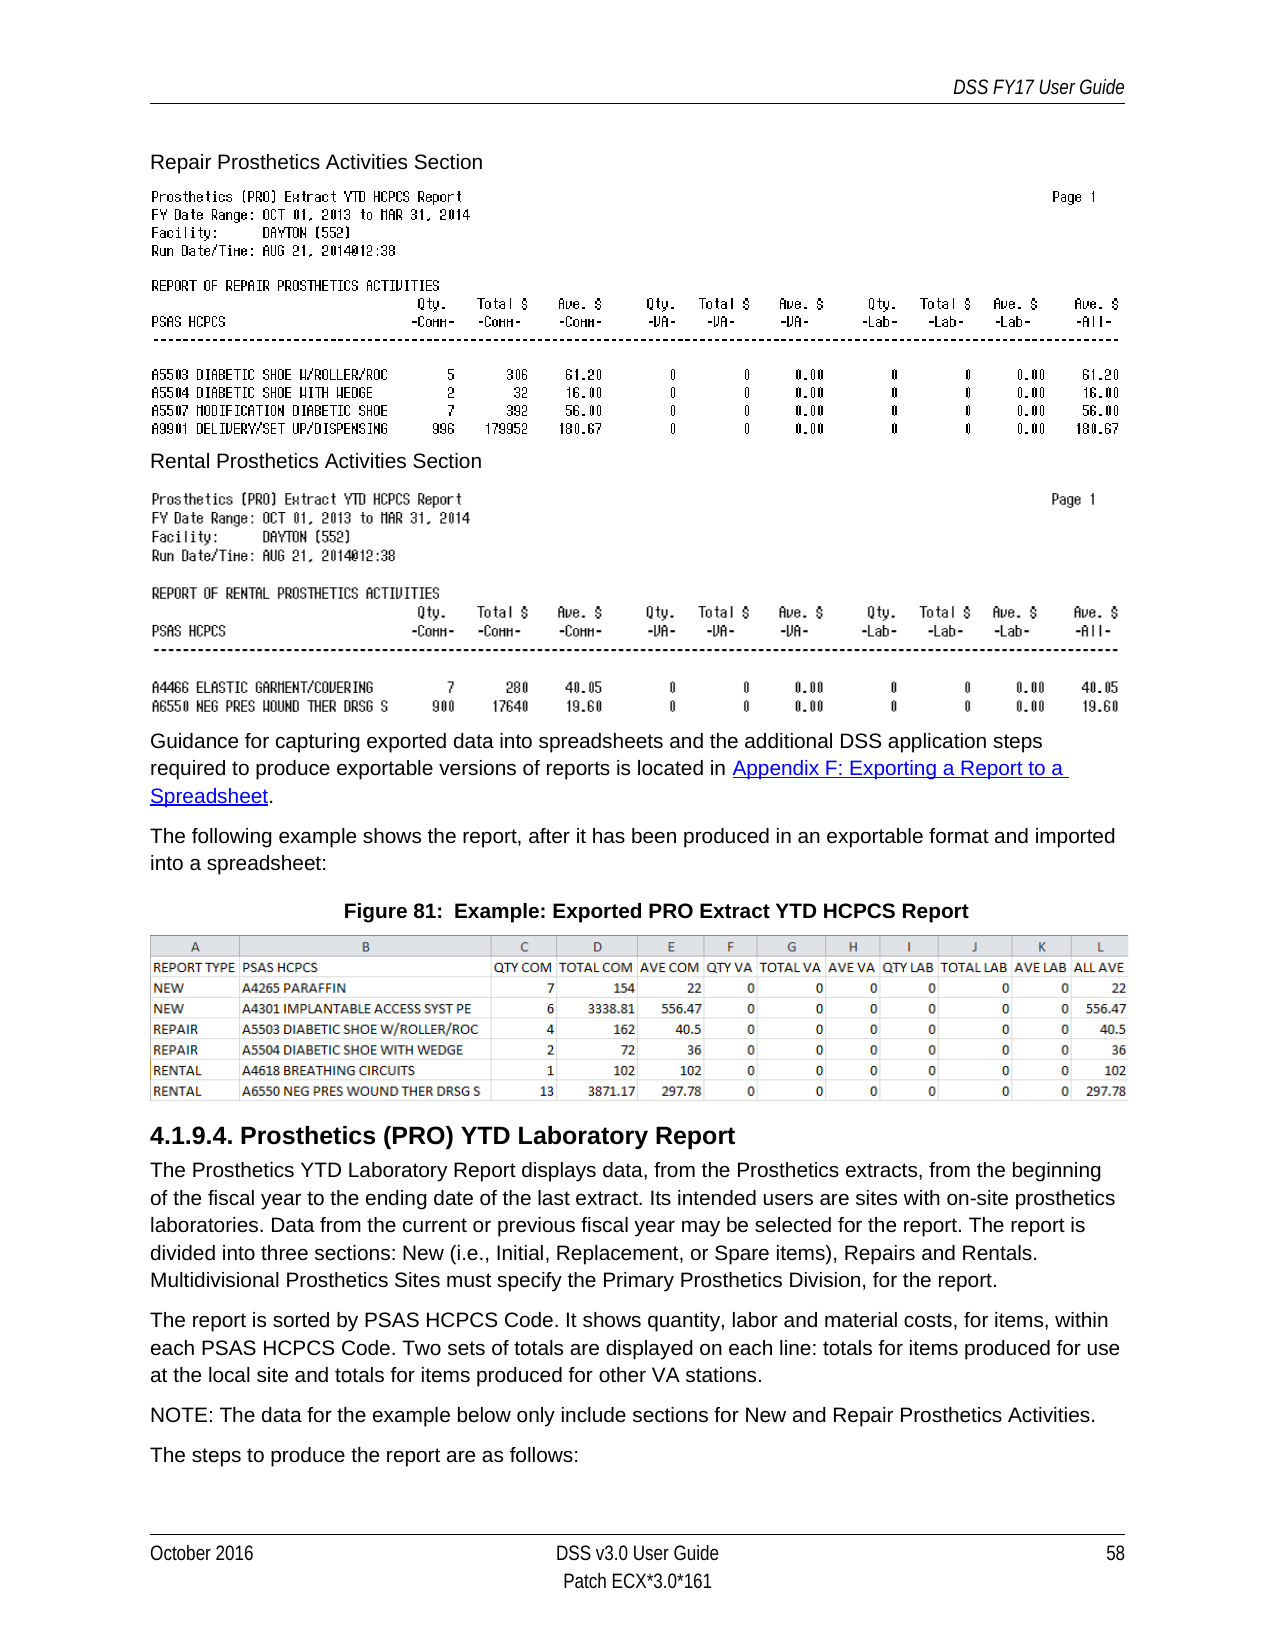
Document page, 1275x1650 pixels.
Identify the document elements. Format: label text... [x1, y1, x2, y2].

text The report is sorted by PSAS HCPCS Code. It shows quantity, labor and material costs, for items, within each PSAS HCPCS Code. Two sets of totals are displayed on each line: totals for items produced for use at the local site and totals for items produced for other VA stations. [150, 1308, 1125, 1387]
subtitle Prosthetics (PRO) YTD Laboratory Report [150, 1121, 1125, 1150]
text Guidance for capturing exported data into spreadsheets and the additional DSS application steps required to produce exportable versions of reports is located in Appendix F: Exporting a Report to a Spreadsheet. [150, 728, 1125, 807]
text NOTE: The data for the example below only include sections for New and Repair Prosthetics Activities. [150, 1403, 1125, 1427]
text Repair Prosthetics Activities Section [150, 150, 1125, 174]
text The Prosthetics YTD Laboratory Report displays data, from the Prosthetics extracts, from the beginning of the fiscal year to the ending date of the last extract. Its intended users are sites with on-site prosthetics laboratories. Data from the current or previous fiscal year may be selected for the report. The report is divided into three sections: New (i.e., Initial, Replacement, or Spare items), Repairs and Rentals. Multidivisional Prosthetics Sites must specify the Primary Prosthetics Division, for the report. [150, 1158, 1125, 1292]
picture [150, 935, 1129, 1101]
text The steps to produce the report are as follows: [150, 1443, 1125, 1467]
picture [150, 190, 1125, 437]
text Rental Prosthetics Activities Section [150, 449, 1125, 473]
picture [150, 489, 1125, 716]
text Example: Exported PRO Extract YTD HCPCS Report [187, 899, 1125, 923]
text The following example shows the report, after it has been produced in an exportable format and imported into a spreadsheet: [150, 823, 1125, 875]
